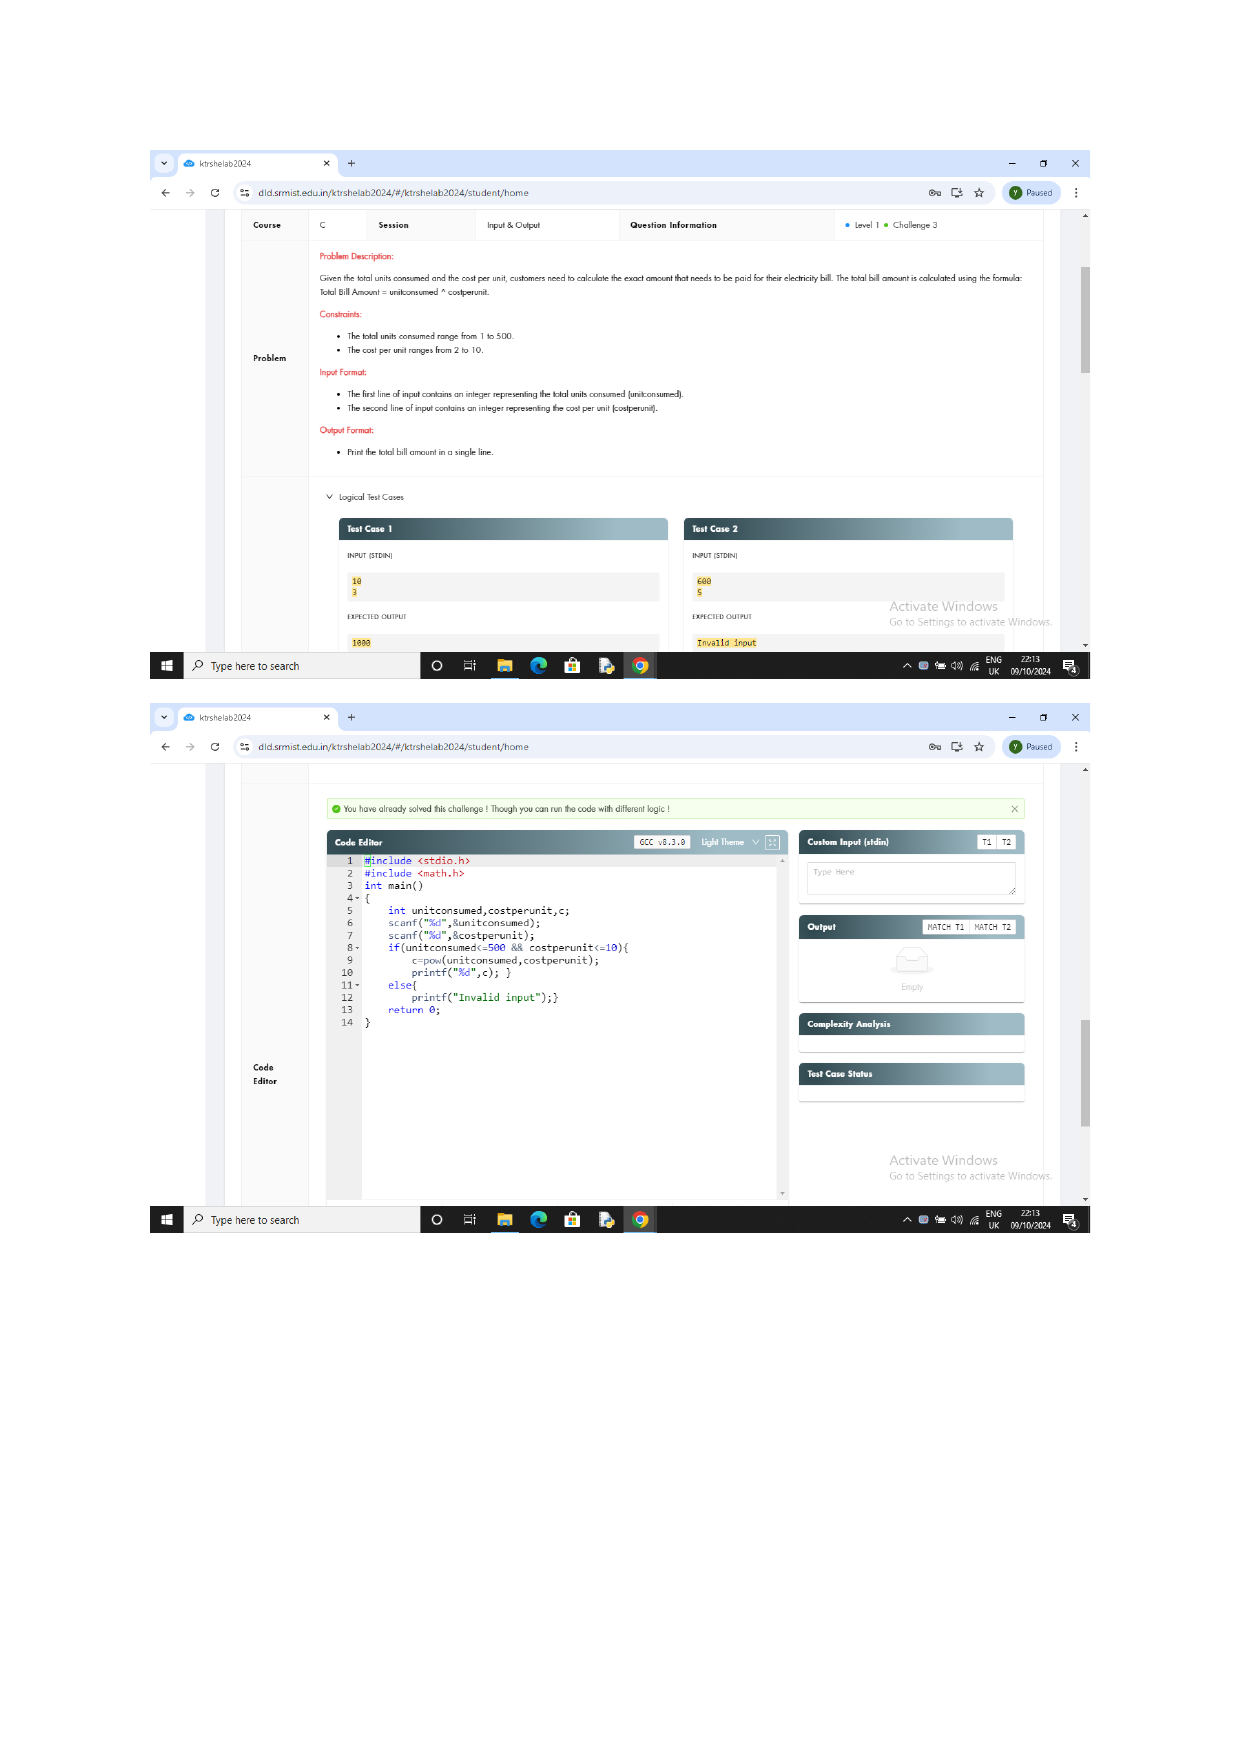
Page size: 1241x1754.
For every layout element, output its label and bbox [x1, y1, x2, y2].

picture [150, 150, 1091, 679]
picture [150, 703, 1091, 1233]
